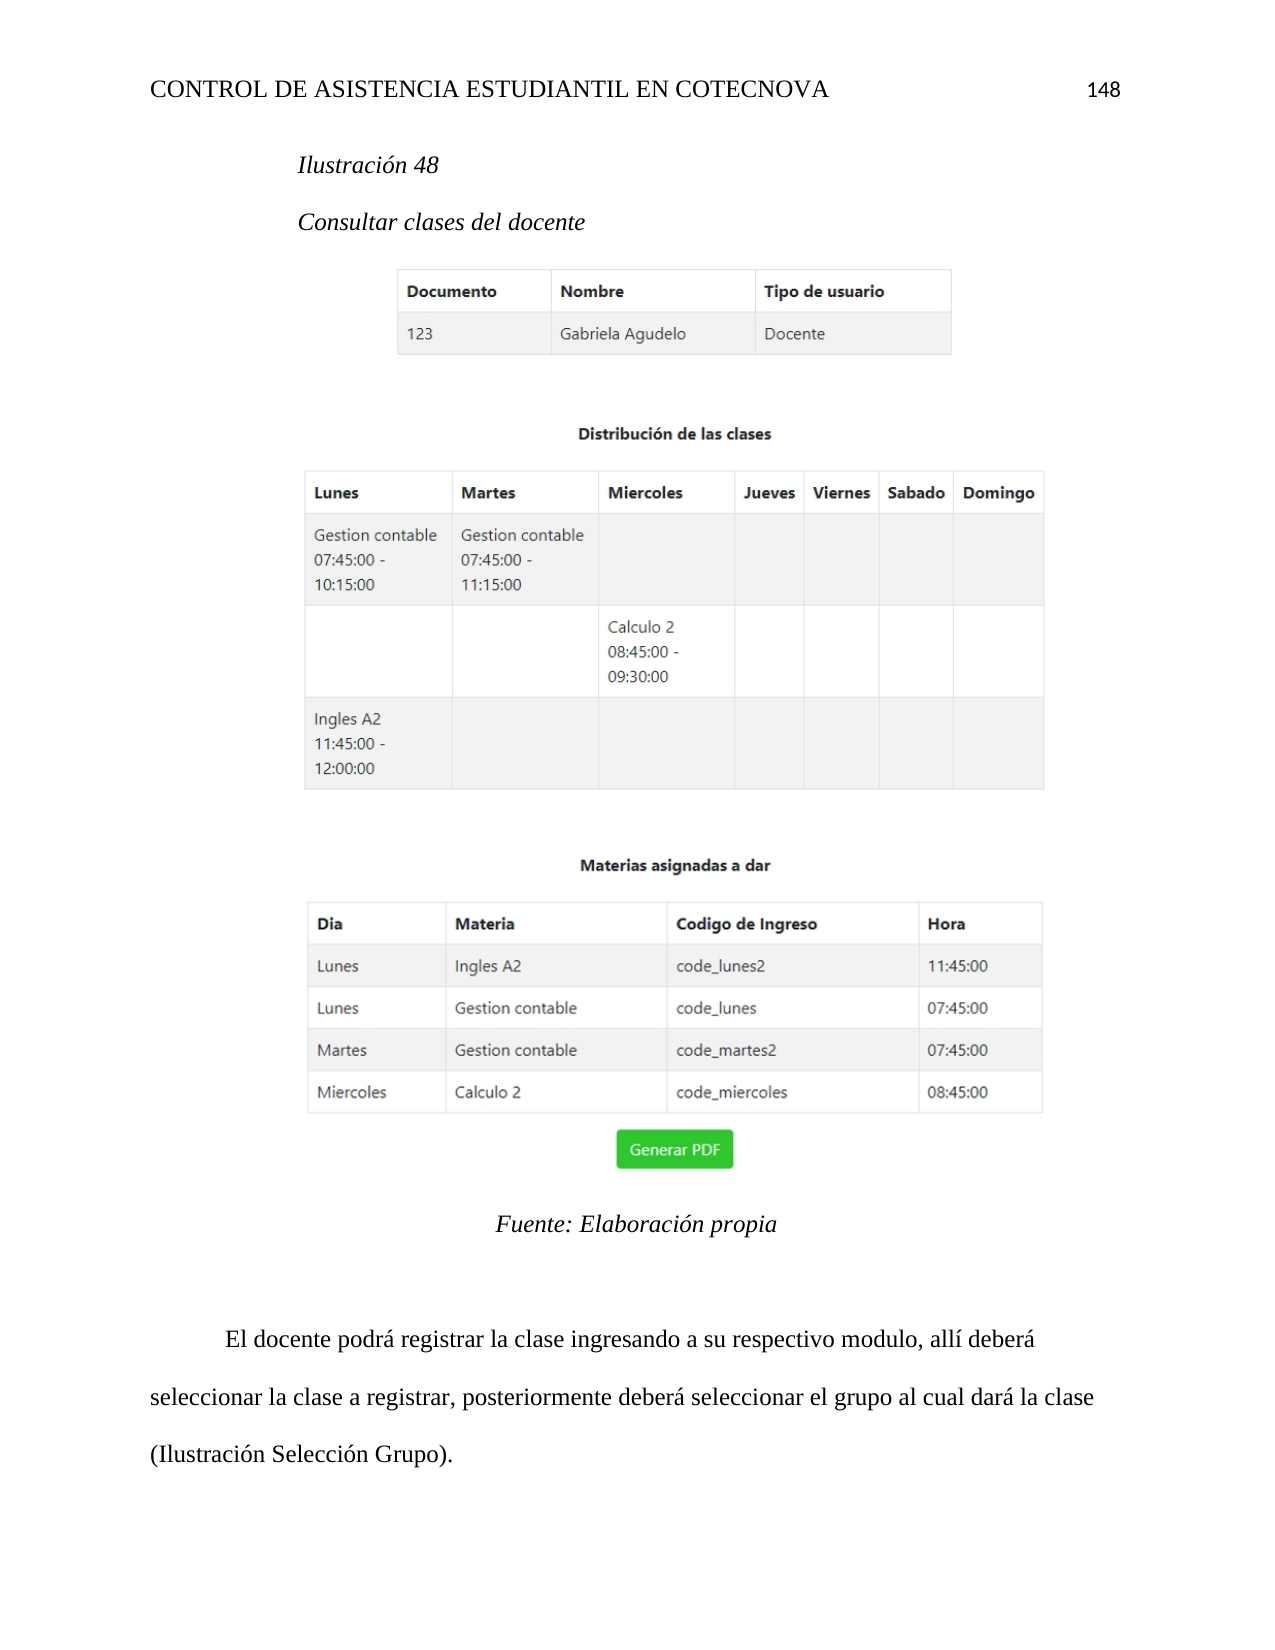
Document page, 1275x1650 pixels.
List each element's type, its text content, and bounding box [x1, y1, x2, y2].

text Fuente: Elaboración propia [150, 1209, 1125, 1238]
text El docente podrá registrar la clase ingresando a su respectivo modulo, allí deberá seleccionar la clase a registrar, posteriormente deberá seleccionar el grupo al cual dará la clase (Ilustración Selección Grupo). [150, 1324, 1125, 1468]
picture [292, 265, 1058, 1181]
